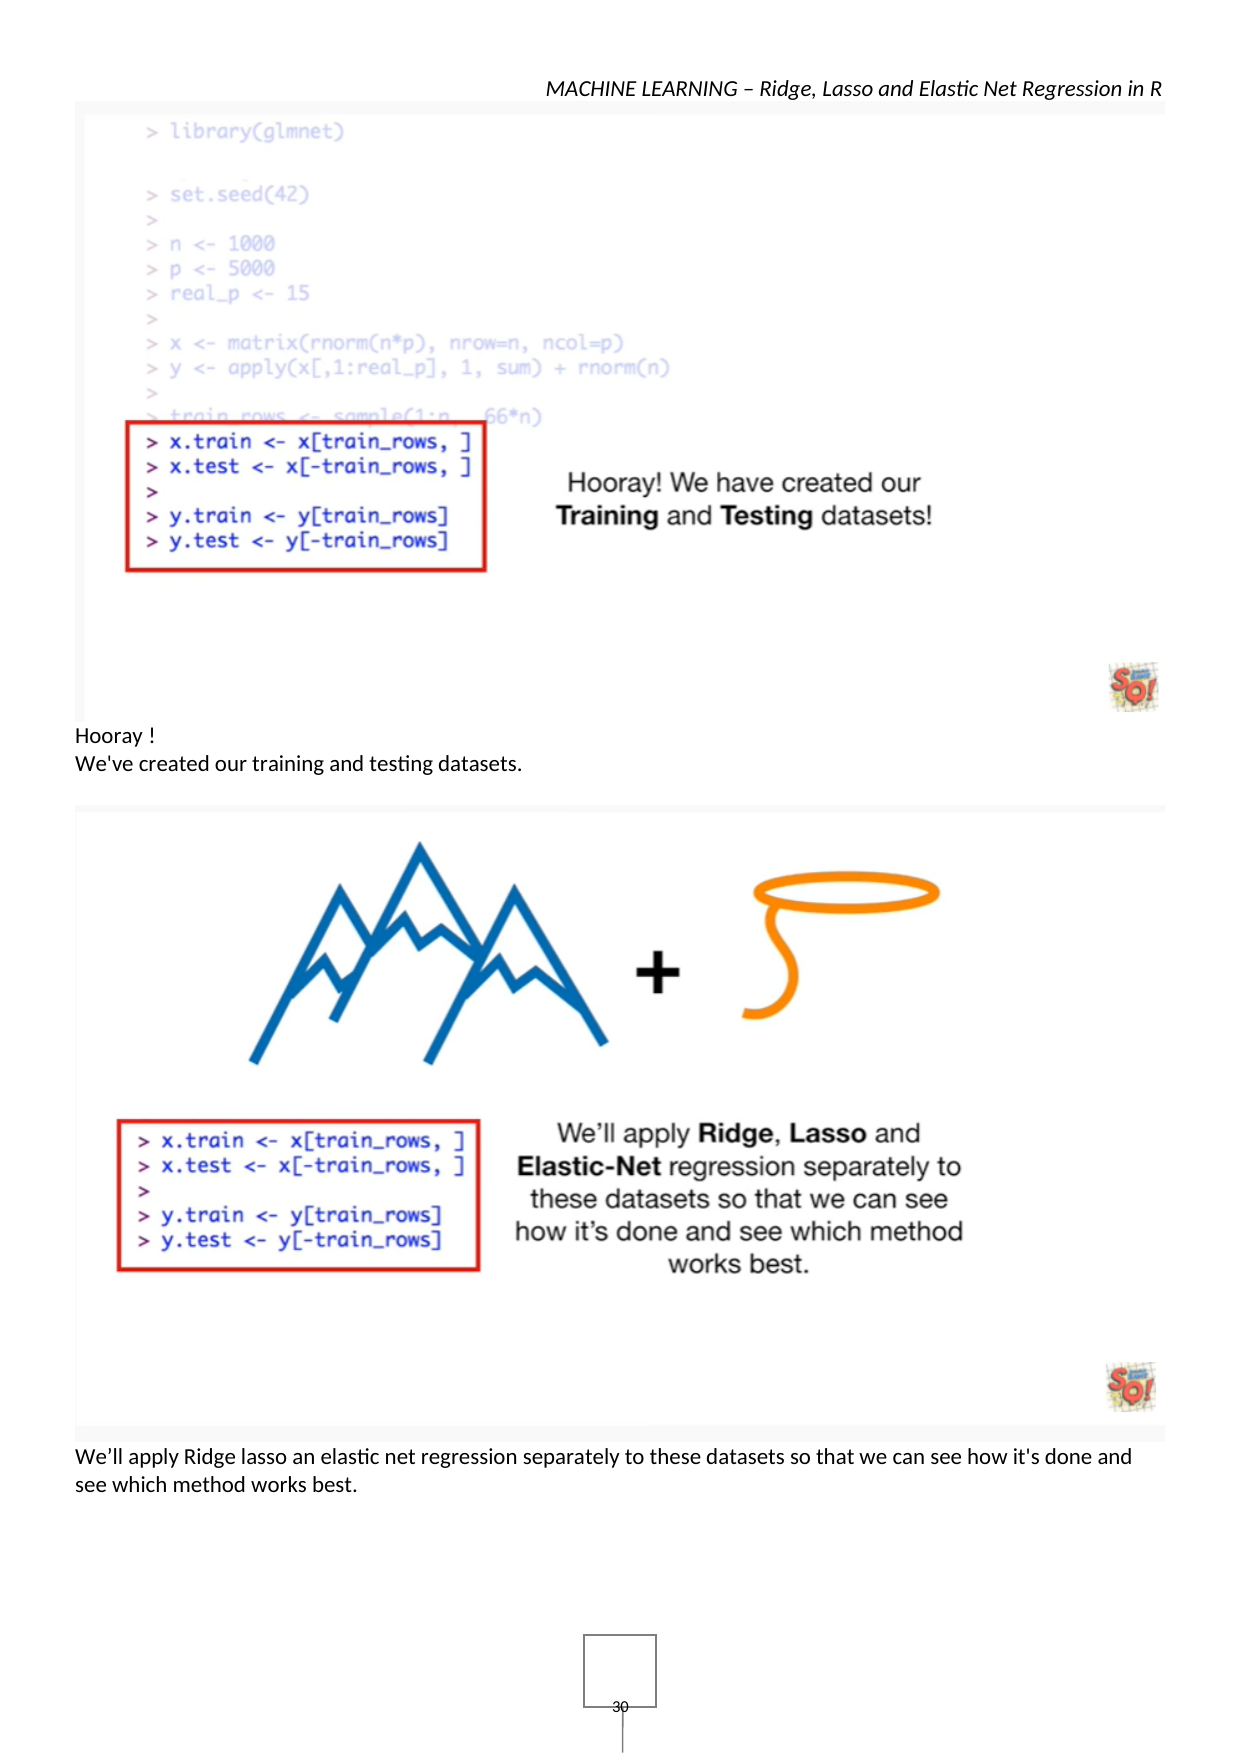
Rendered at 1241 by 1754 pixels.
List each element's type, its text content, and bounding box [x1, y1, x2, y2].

text Hooray ! [75, 722, 1165, 749]
picture [75, 805, 1166, 1442]
picture [75, 101, 1166, 722]
text We've created our training and testing datasets. [75, 749, 1165, 777]
text We’ll apply Ridge lasso an elastic net regression separately to these datasets so that we can see how it's done and see which method works best. [75, 1442, 1165, 1498]
